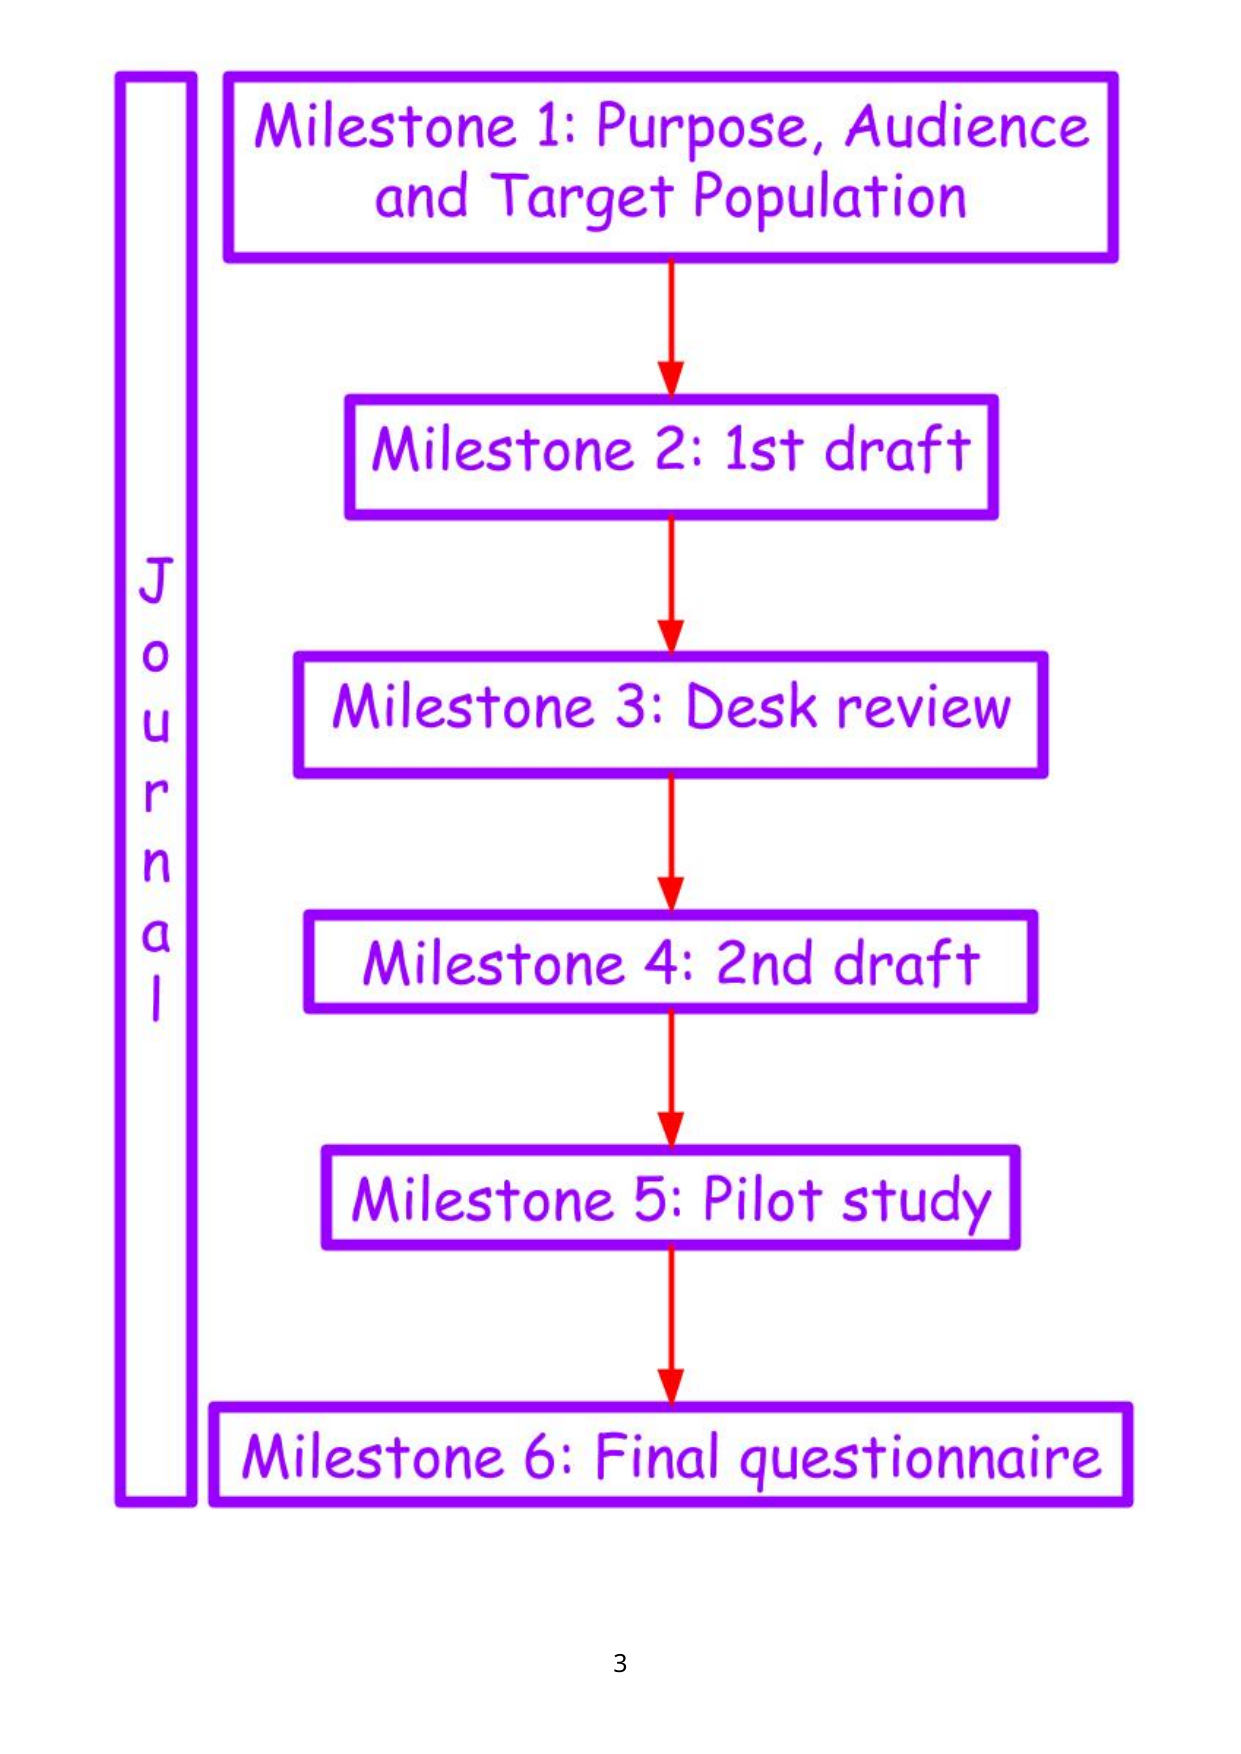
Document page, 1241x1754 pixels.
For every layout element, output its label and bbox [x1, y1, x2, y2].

picture [95, 58, 1145, 1518]
